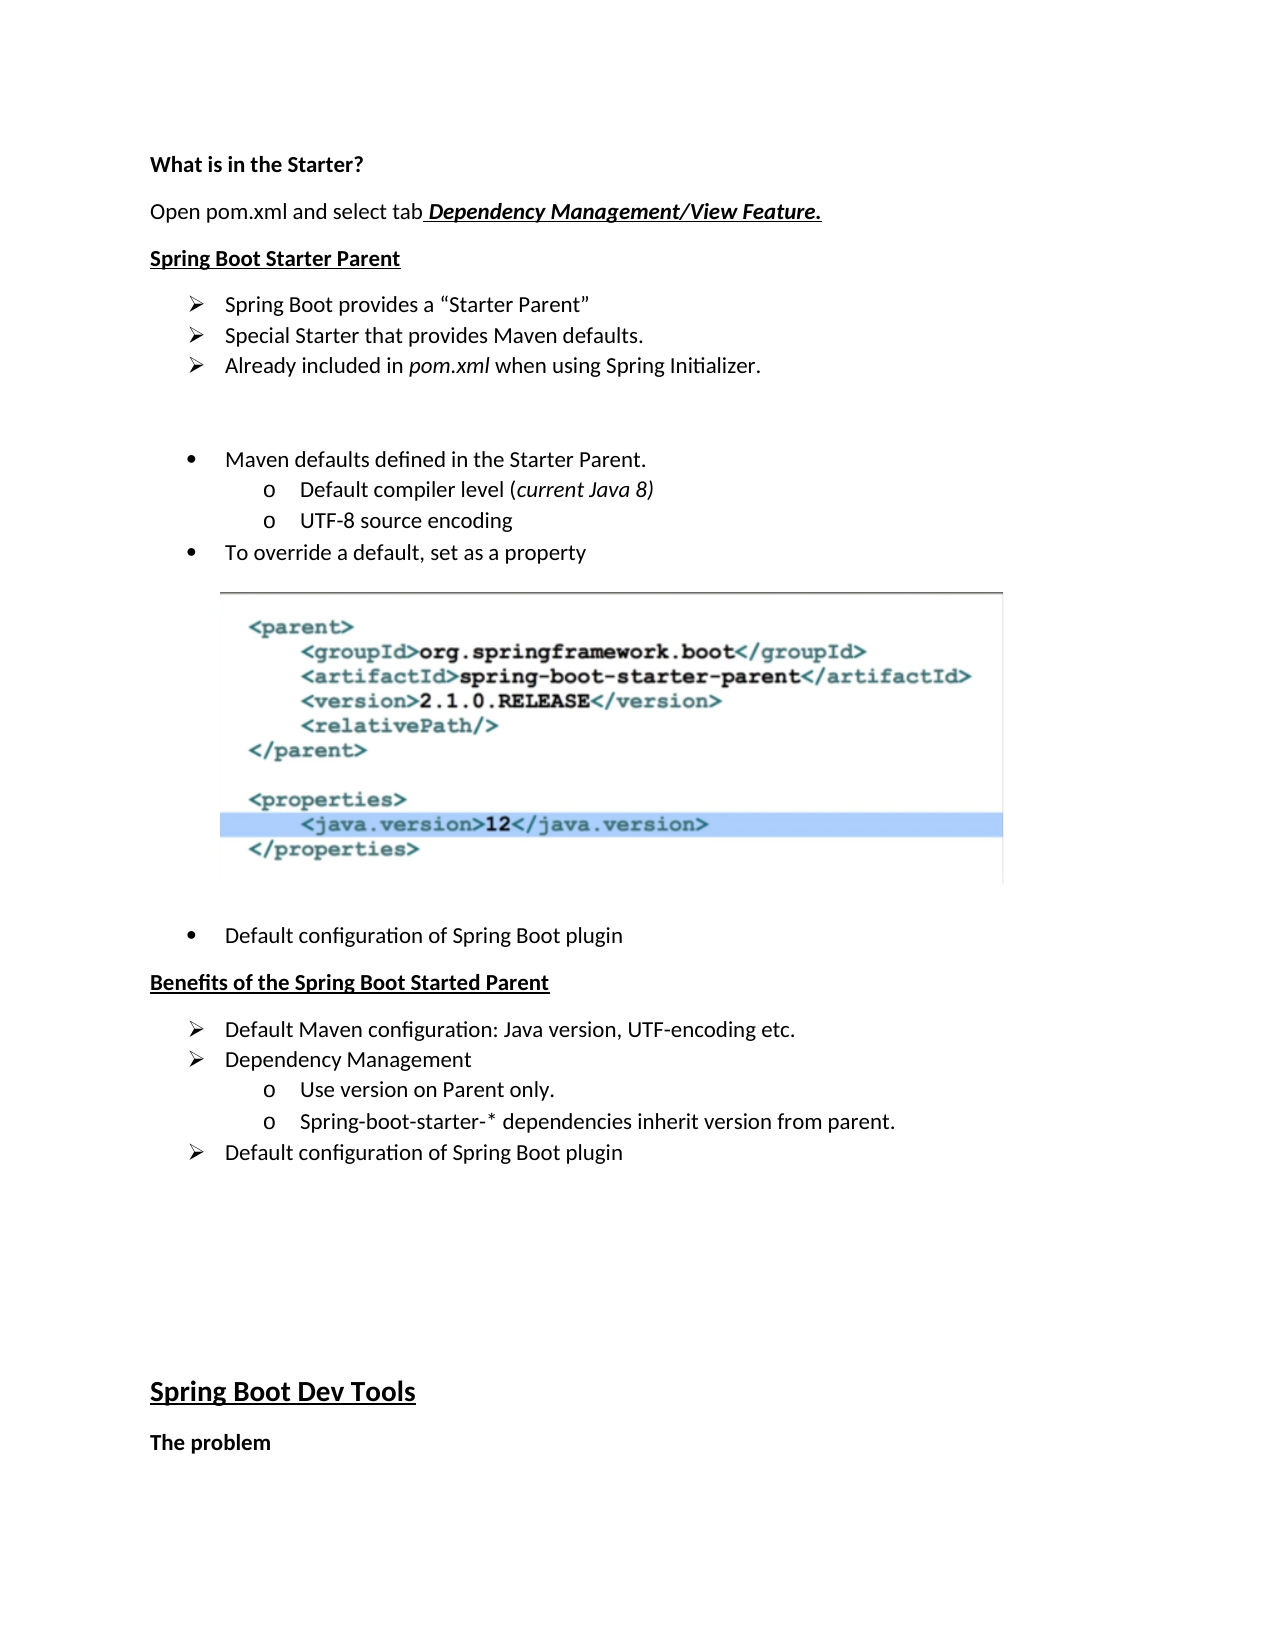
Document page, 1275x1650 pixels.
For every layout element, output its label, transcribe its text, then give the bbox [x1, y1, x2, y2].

list Default configuration of Spring Boot plugin [187, 1138, 1125, 1166]
picture [218, 592, 1003, 883]
list Default configuration of Spring Boot plugin [187, 921, 1125, 949]
list Default compiler level (current Java 8) [262, 475, 1125, 504]
list Already included in pom.xml when using Spring Initializer. [187, 351, 1125, 379]
list Spring-boot-starter-* dependencies inherit version from parent. [262, 1107, 1125, 1136]
text Spring Boot Starter Parent [150, 244, 1125, 272]
list UTF-8 source encoding [262, 506, 1125, 536]
list Spring Boot provides a “Starter Parent” [187, 291, 1125, 319]
text Benefits of the Spring Boot Started Parent [150, 968, 1125, 996]
text Spring Boot Dev Tools [150, 1373, 1125, 1408]
list Special Starter that provides Maven defaults. [187, 321, 1125, 349]
list Maven defaults defined in the Starter Parent. [187, 445, 1125, 473]
text The problem [150, 1428, 1125, 1456]
list Default Maven configuration: Java version, UTF-encoding etc. [187, 1015, 1125, 1043]
text Open pom.xml and select tab Dependency Management/View Feature. [150, 197, 1125, 225]
list To override a default, set as a property [187, 538, 1125, 566]
list Use version on Parent only. [262, 1075, 1125, 1104]
text What is in the Starter? [150, 150, 1125, 178]
list Dependency Management [187, 1045, 1125, 1073]
